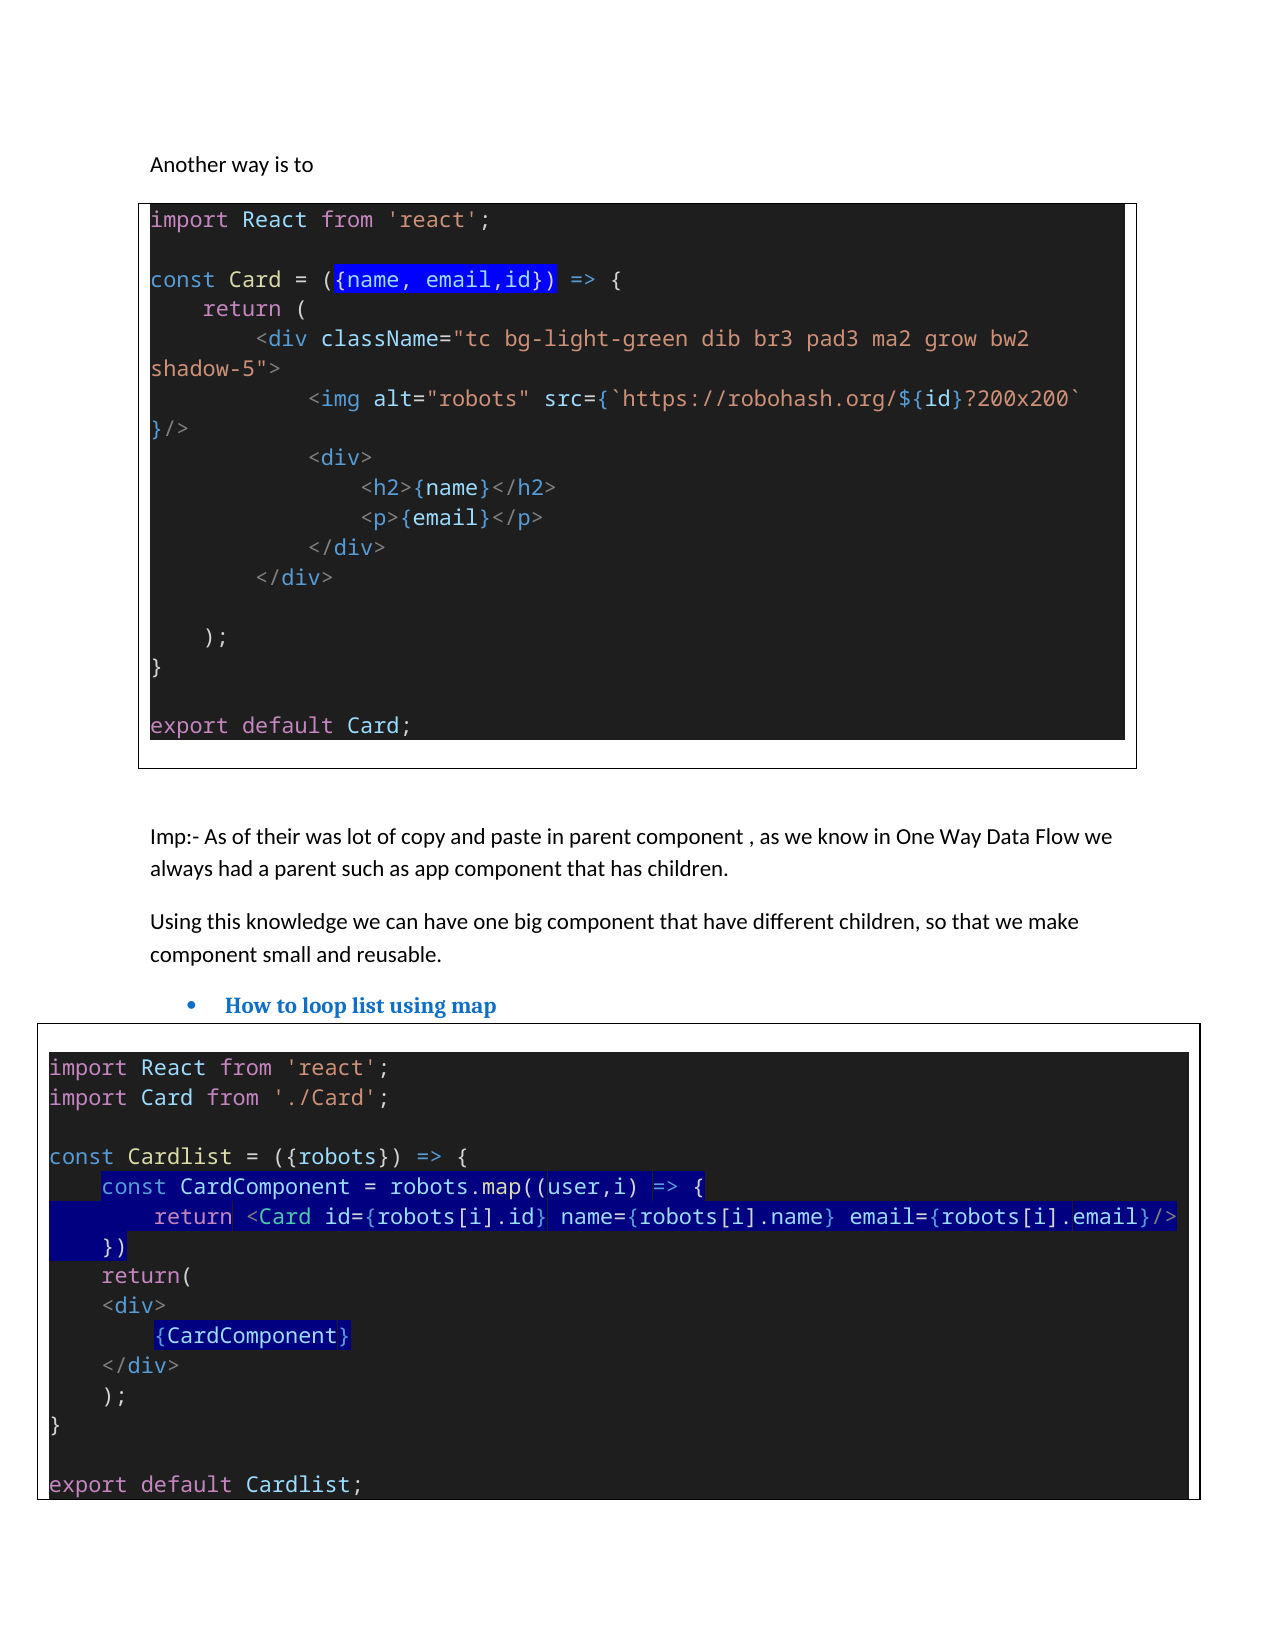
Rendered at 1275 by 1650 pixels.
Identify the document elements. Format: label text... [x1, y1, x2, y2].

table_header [38, 1024, 1199, 1499]
text Imp:- As of their was lot of copy and paste in parent component , as we know in One Way Data Flow we always had a parent such as app component that has children. [150, 822, 1125, 882]
text Another way is to [150, 150, 1125, 178]
text Using this knowledge we can have one big component that have different children, so that we make component small and reusable. [150, 907, 1125, 968]
subtitle How to loop list using map [187, 993, 1125, 1019]
table_header import React from 'react'; const Card = ({name, email,id}) => { return ( <div className="tc bg-light-green dib br3 pad3 ma2 grow bw2 shadow-5"> <img alt="robots" src={`https://robohash.org/${id}?200x200` }/> <div> <h2>{name}</h2> <p>{email}</p> </div> </div> ); } export default Card; [139, 204, 1136, 768]
